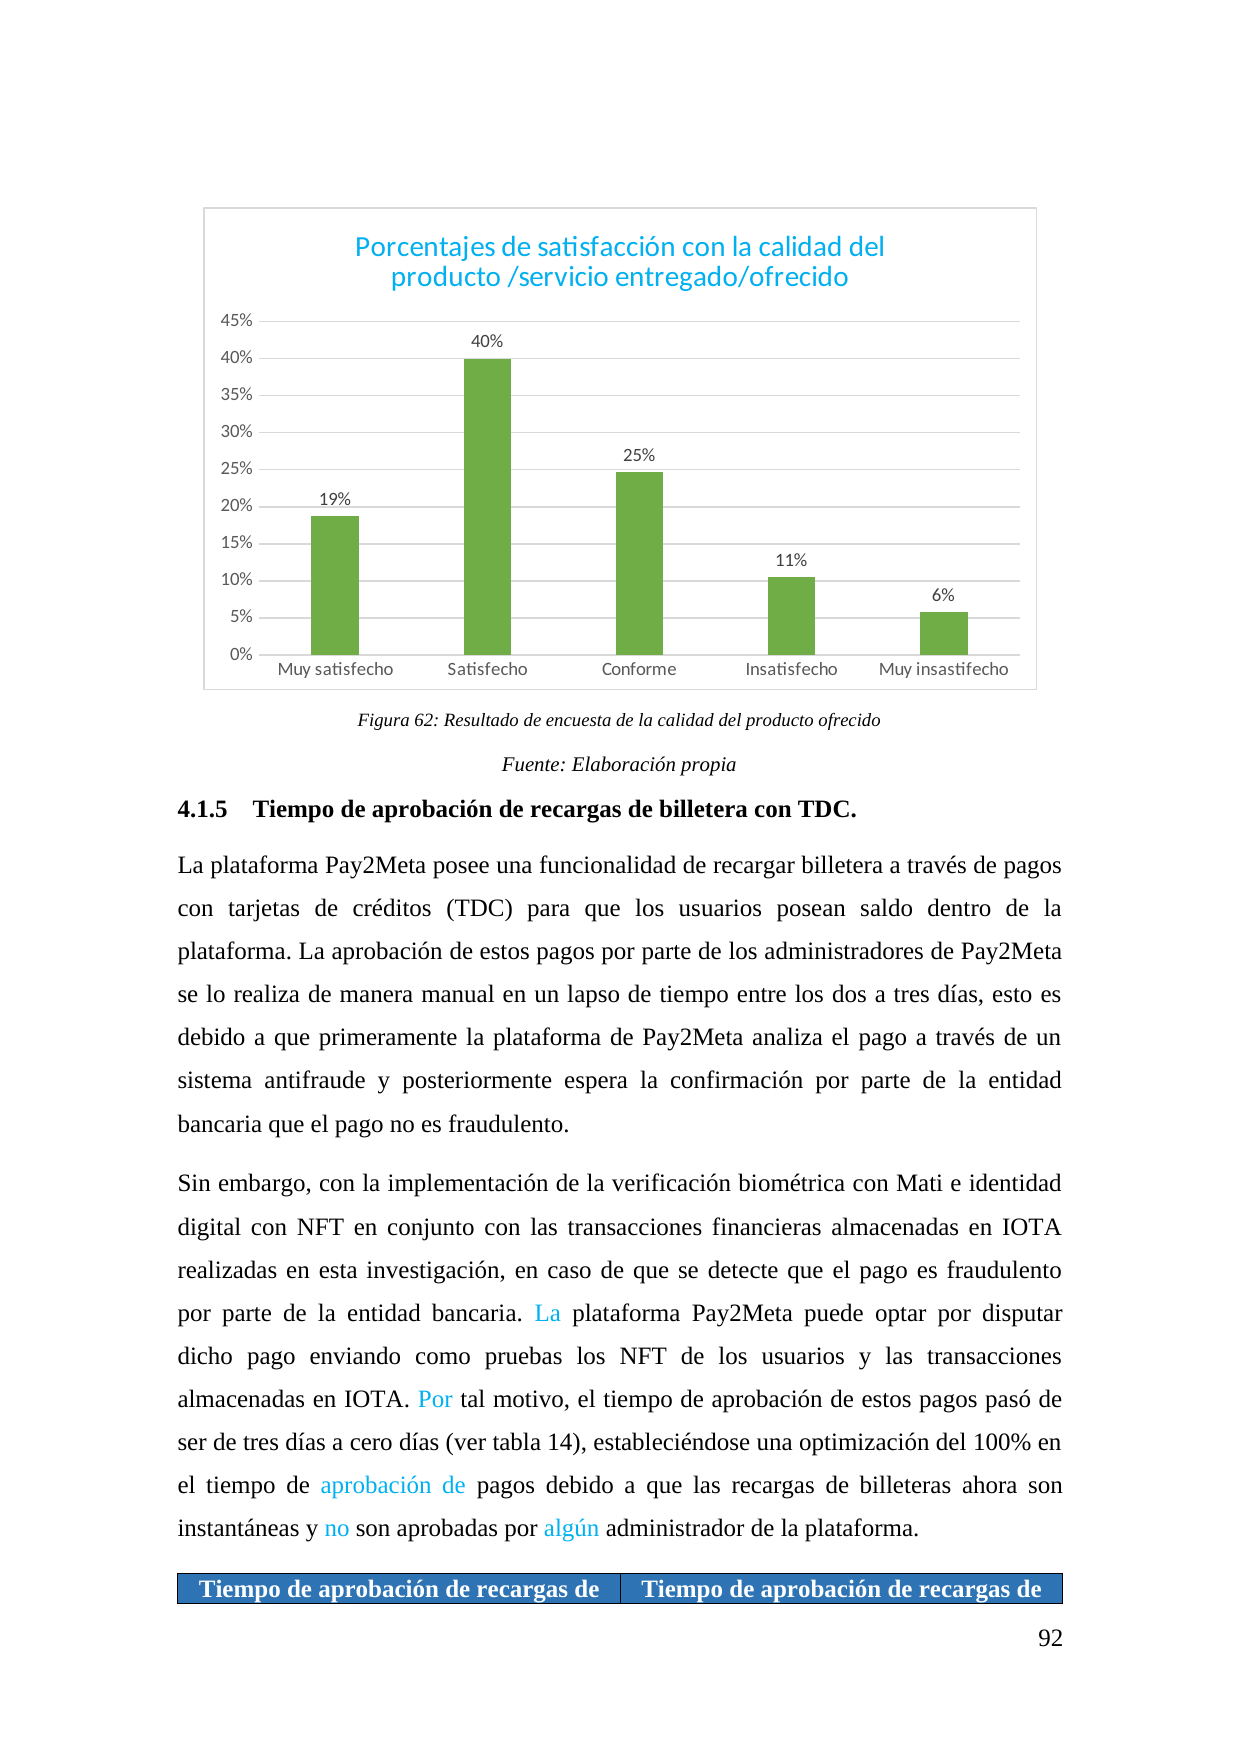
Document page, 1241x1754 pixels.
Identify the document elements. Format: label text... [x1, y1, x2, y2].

text Sin embargo, con la implementación de la verificación biométrica con Mati e identidad digital con NFT en conjunto con las transacciones financieras almacenadas en IOTA realizadas en esta investigación, en caso de que se detecte que el pago es fraudulento por parte de la entidad bancaria. La plataforma Pay2Meta puede optar por disputar dicho pago enviando como pruebas los NFT de los usuarios y las transacciones almacenadas en IOTA. Por tal motivo, el tiempo de aprobación de estos pagos pasó de ser de tres días a cero días (ver tabla 14), estableciéndose una optimización del 100% en el tiempo de aprobación de pagos debido a que las recargas de billeteras ahora son instantáneas y no son aprobadas por algún administrador de la plataforma. [177, 1168, 1063, 1542]
text Figura 62: Resultado de encuesta de la calidad del producto ofrecido [177, 709, 1063, 731]
list Tiempo de aprobación de recargas de billetera con TDC. [177, 794, 1063, 823]
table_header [178, 1574, 620, 1603]
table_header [621, 1574, 1062, 1603]
text La plataforma Pay2Meta posee una funcionalidad de recargar billetera a través de pagos con tarjetas de créditos (TDC) para que los usuarios posean saldo dentro de la plataforma. La aprobación de estos pagos por parte de los administradores de Pay2Meta se lo realiza de manera manual en un lapso de tiempo entre los dos a tres días, esto es debido a que primeramente la plataforma de Pay2Meta analiza el pago a través de un sistema antifraude y posteriormente espera la confirmación por parte de la entidad bancaria que el pago no es fraudulento. [177, 850, 1063, 1137]
text Fuente: Elaboración propia [177, 752, 1063, 776]
